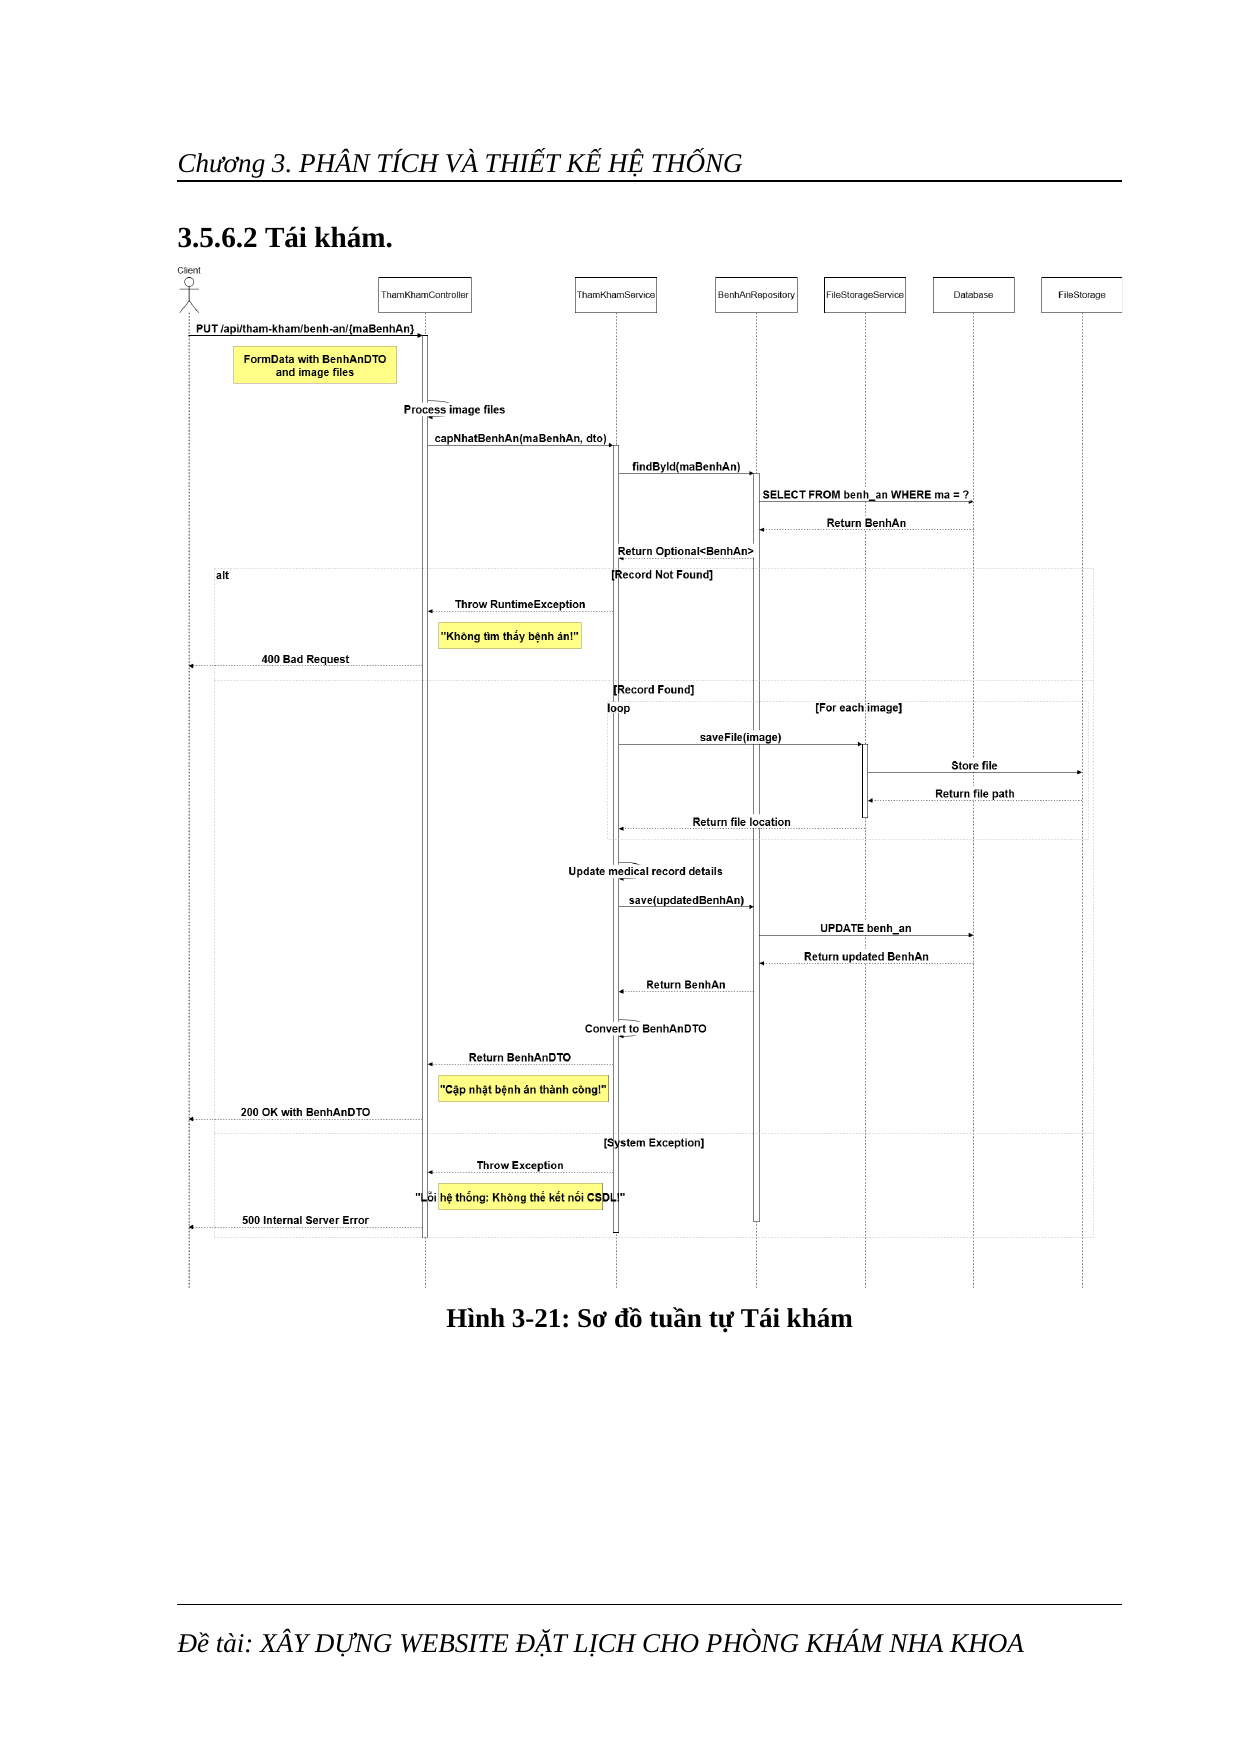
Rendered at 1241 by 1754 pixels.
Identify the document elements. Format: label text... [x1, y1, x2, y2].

text 3.5.6.2 Tái khám. [177, 220, 1122, 253]
picture [177, 265, 1123, 1290]
text Hình 3-21: Sơ đồ tuần tự Tái khám [177, 1302, 1122, 1333]
